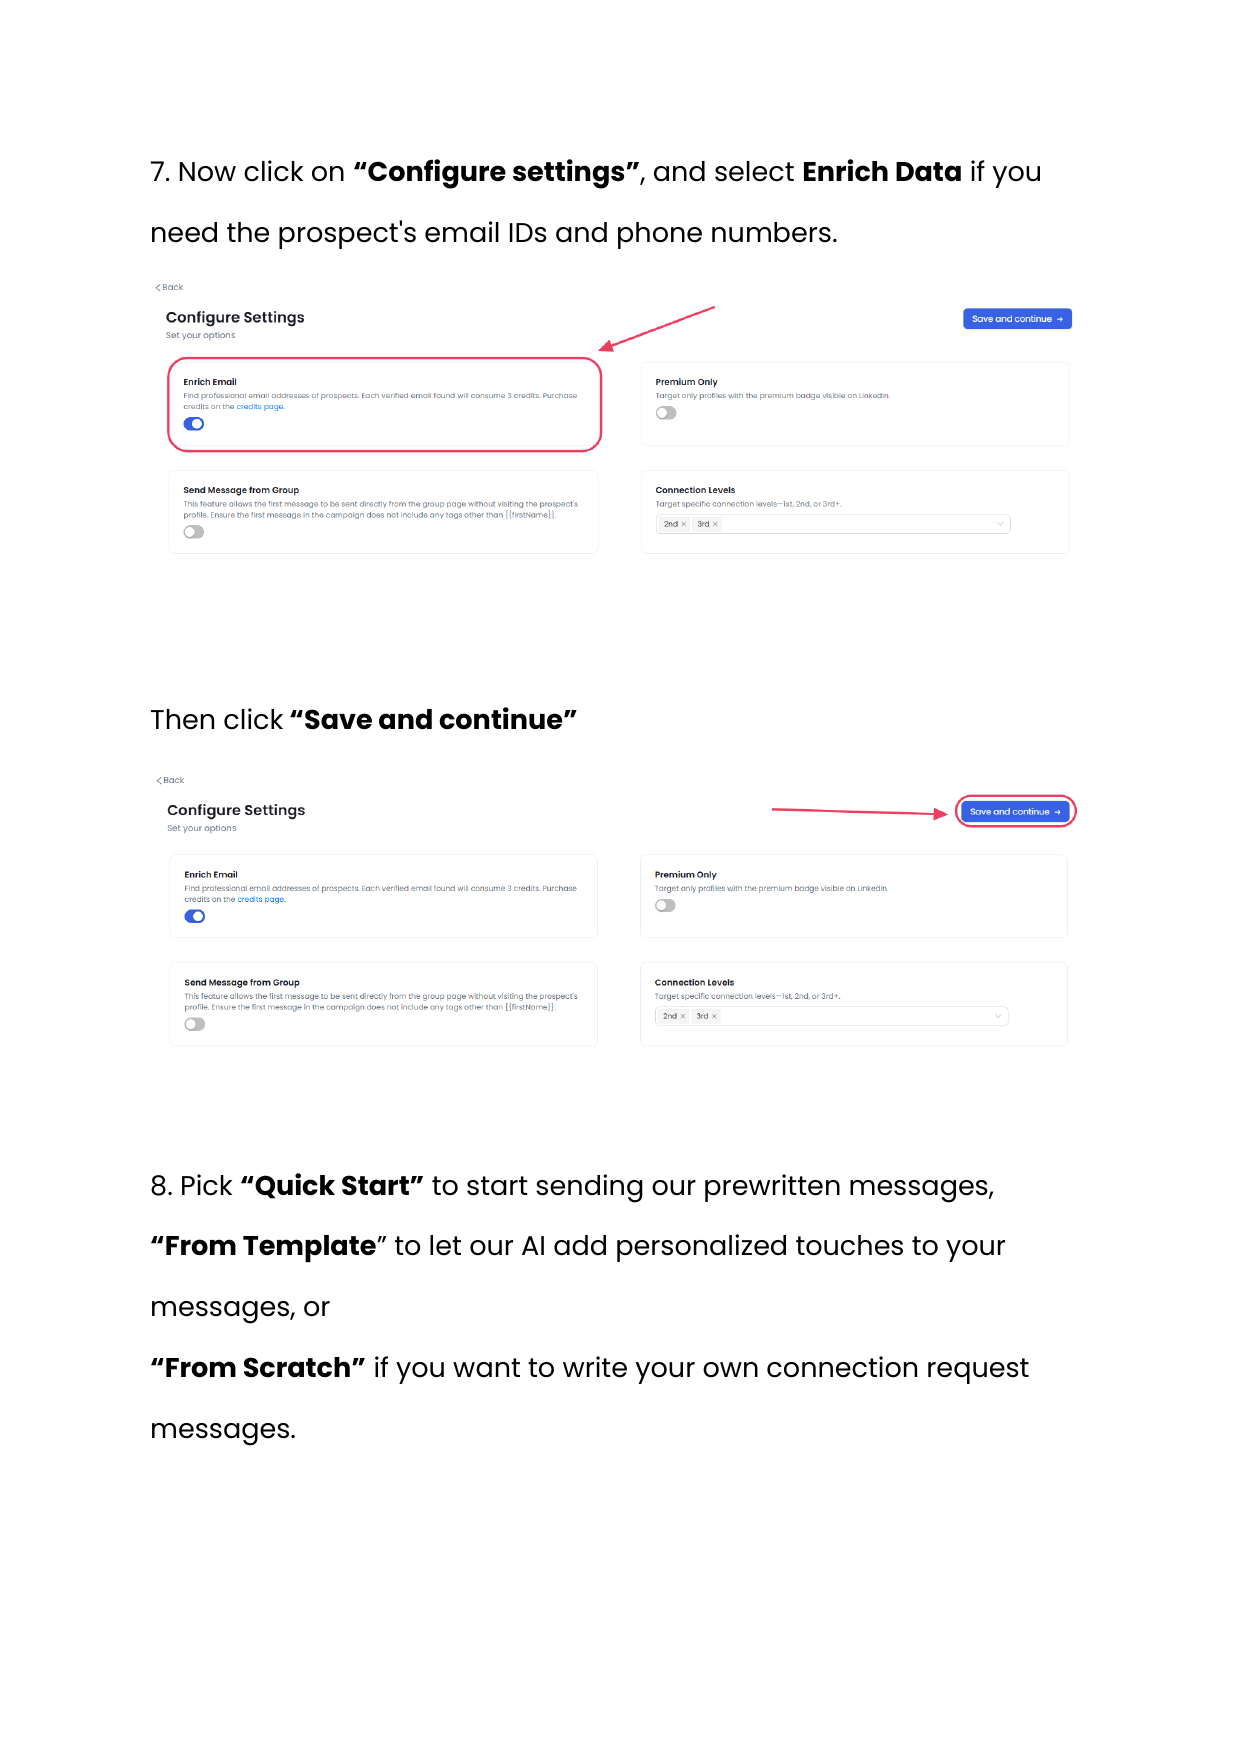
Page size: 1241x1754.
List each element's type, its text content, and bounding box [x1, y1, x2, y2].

text Then click “Save and continue” [150, 698, 1090, 739]
text 8. Pick “Quick Start” to start sending our prewritten messages, [150, 1164, 1090, 1204]
text “From Template” to let our AI add personalized touches to your messages, or [150, 1225, 1090, 1326]
text 7. Now click on “Configure settings”, and select Enrich Data if you need the prospect's email IDs and phone numbers. [150, 150, 1090, 252]
picture [150, 271, 1091, 624]
picture [150, 758, 1091, 1151]
text “From Scratch” if you want to write your own connection request messages. [150, 1347, 1090, 1448]
